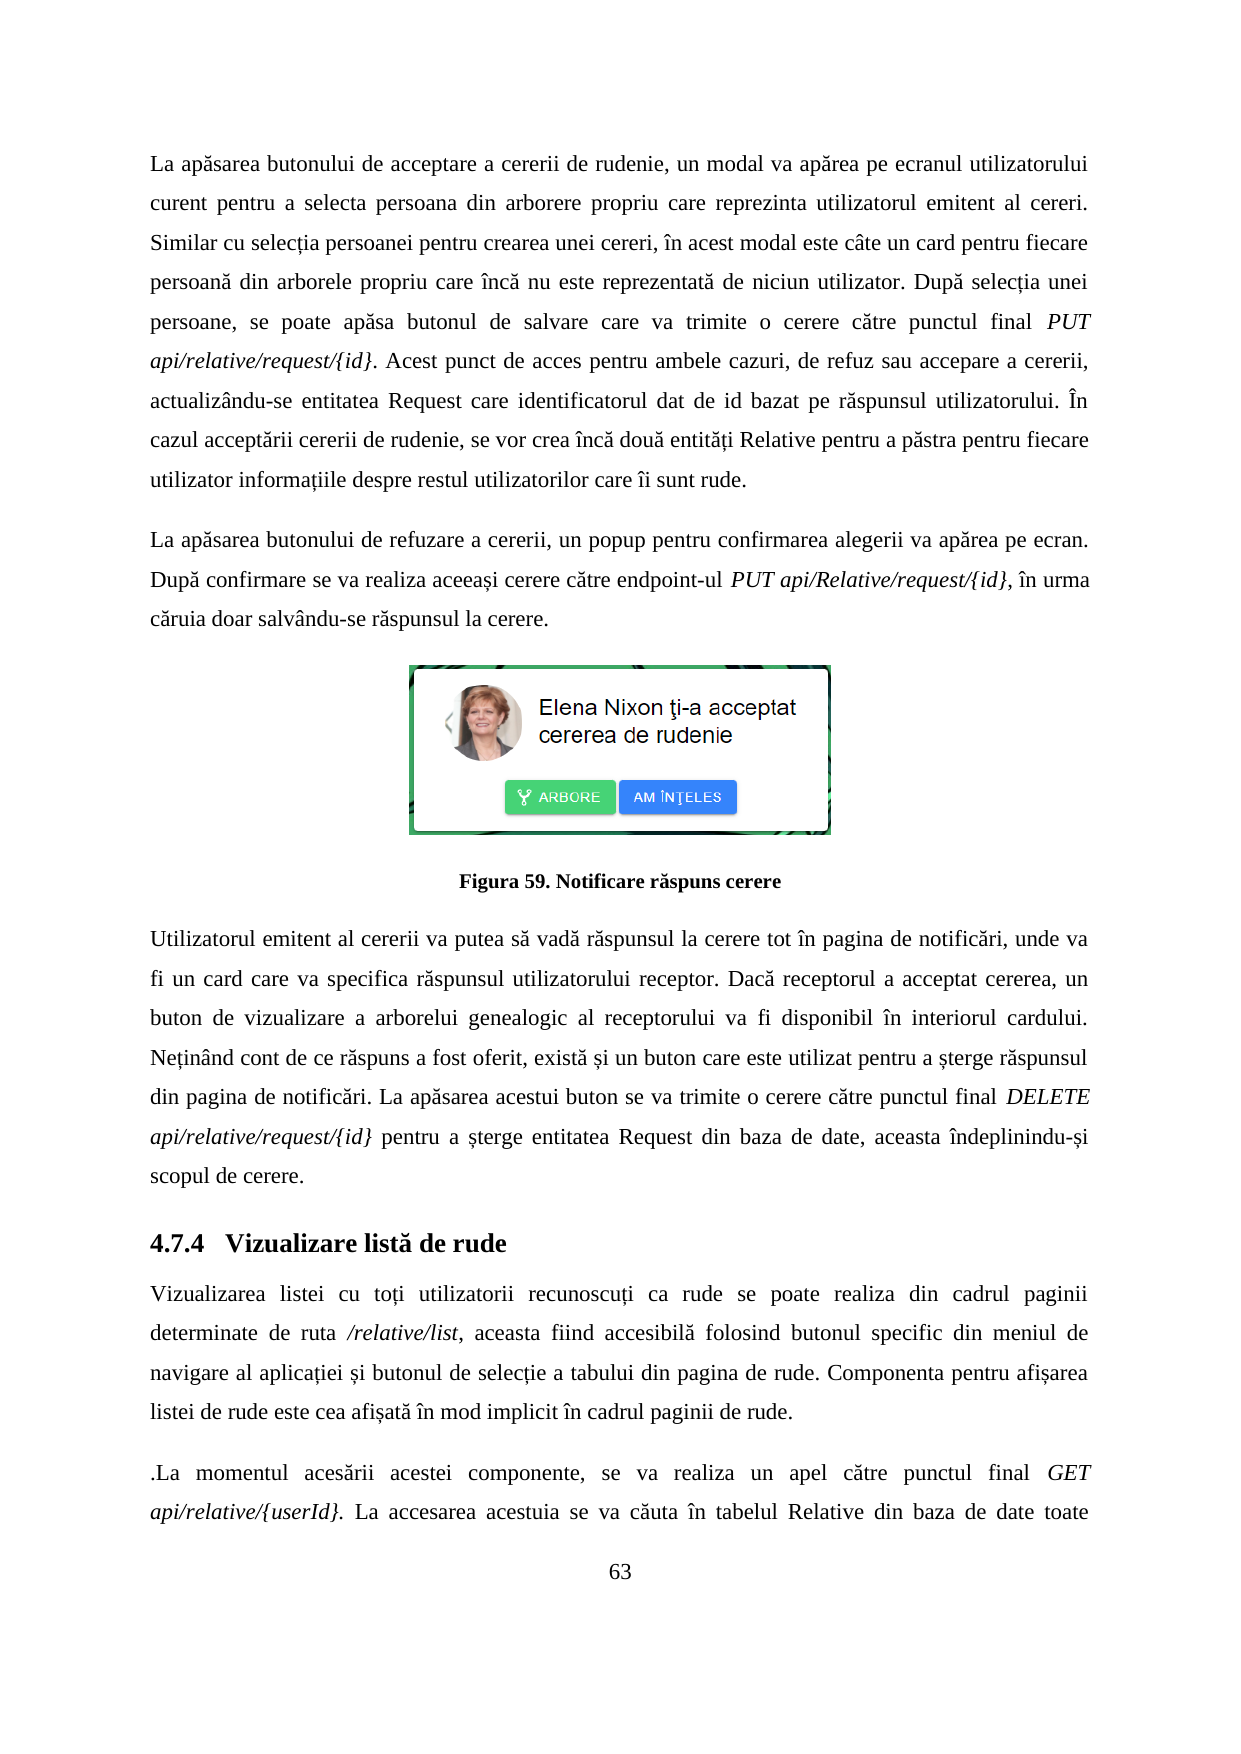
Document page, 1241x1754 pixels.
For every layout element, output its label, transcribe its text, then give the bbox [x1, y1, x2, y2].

text Utilizatorul emitent al cererii va putea să vadă răspunsul la cerere tot în pagina de notificări, unde va fi un card care va specifica răspunsul utilizatorului receptor. Dacă receptorul a acceptat cererea, un buton de vizualizare a arborelui genealogic al receptorului va fi disponibil în interiorul cardului. Neținând cont de ce răspuns a fost oferit, există și un buton care este utilizat pentru a șterge răspunsul din pagina de notificări. La apăsarea acestui buton se va trimite o cerere către punctul final DELETE api/relative/request/{id} pentru a șterge entitatea Request din baza de date, aceasta îndeplinindu-și scopul de cerere. [150, 926, 1090, 1189]
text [150, 1458, 1090, 1524]
text La apăsarea butonului de acceptare a cererii de rudenie, un modal va apărea pe ecranul utilizatorului curent pentru a selecta persoana din arborere propriu care reprezinta utilizatorul emitent al cereri. Similar cu selecția persoanei pentru crearea unei cereri, în acest modal este câte un card pentru fiecare persoană din arborele propriu care încă nu este reprezentată de niciun utilizator. După selecția unei persoane, se poate apăsa butonul de salvare care va trimite o cerere către punctul final PUT api/relative/request/{id}. Acest punct de acces pentru ambele cazuri, de refuz sau accepare a cererii, actualizându-se entitatea Request care identificatorul dat de id bazat pe răspunsul utilizatorului. În cazul acceptării cererii de rudenie, se vor crea încă două entități Relative pentru a păstra pentru fiecare utilizator informațiile despre restul utilizatorilor care îi sunt rude. [150, 150, 1090, 492]
text Figura 59. Notificare răspuns cerere [150, 869, 1090, 893]
subtitle Vizualizare listă de rude [150, 1227, 1090, 1258]
picture [409, 665, 831, 835]
text Vizualizarea listei cu toți utilizatorii recunoscuți ca rude se poate realiza din cadrul paginii determinate de ruta /relative/list, aceasta fiind accesibilă folosind butonul specific din meniul de navigare al aplicației și butonul de selecție a tabului din pagina de rude. Componenta pentru afișarea listei de rude este cea afișată în mod implicit în cadrul paginii de rude. [150, 1280, 1090, 1424]
text La apăsarea butonului de refuzare a cererii, un popup pentru confirmarea alegerii va apărea pe ecran. După confirmare se va realiza aceeași cerere către endpoint-ul PUT api/Relative/request/{id}, în urma căruia doar salvându-se răspunsul la cerere. [150, 526, 1090, 631]
